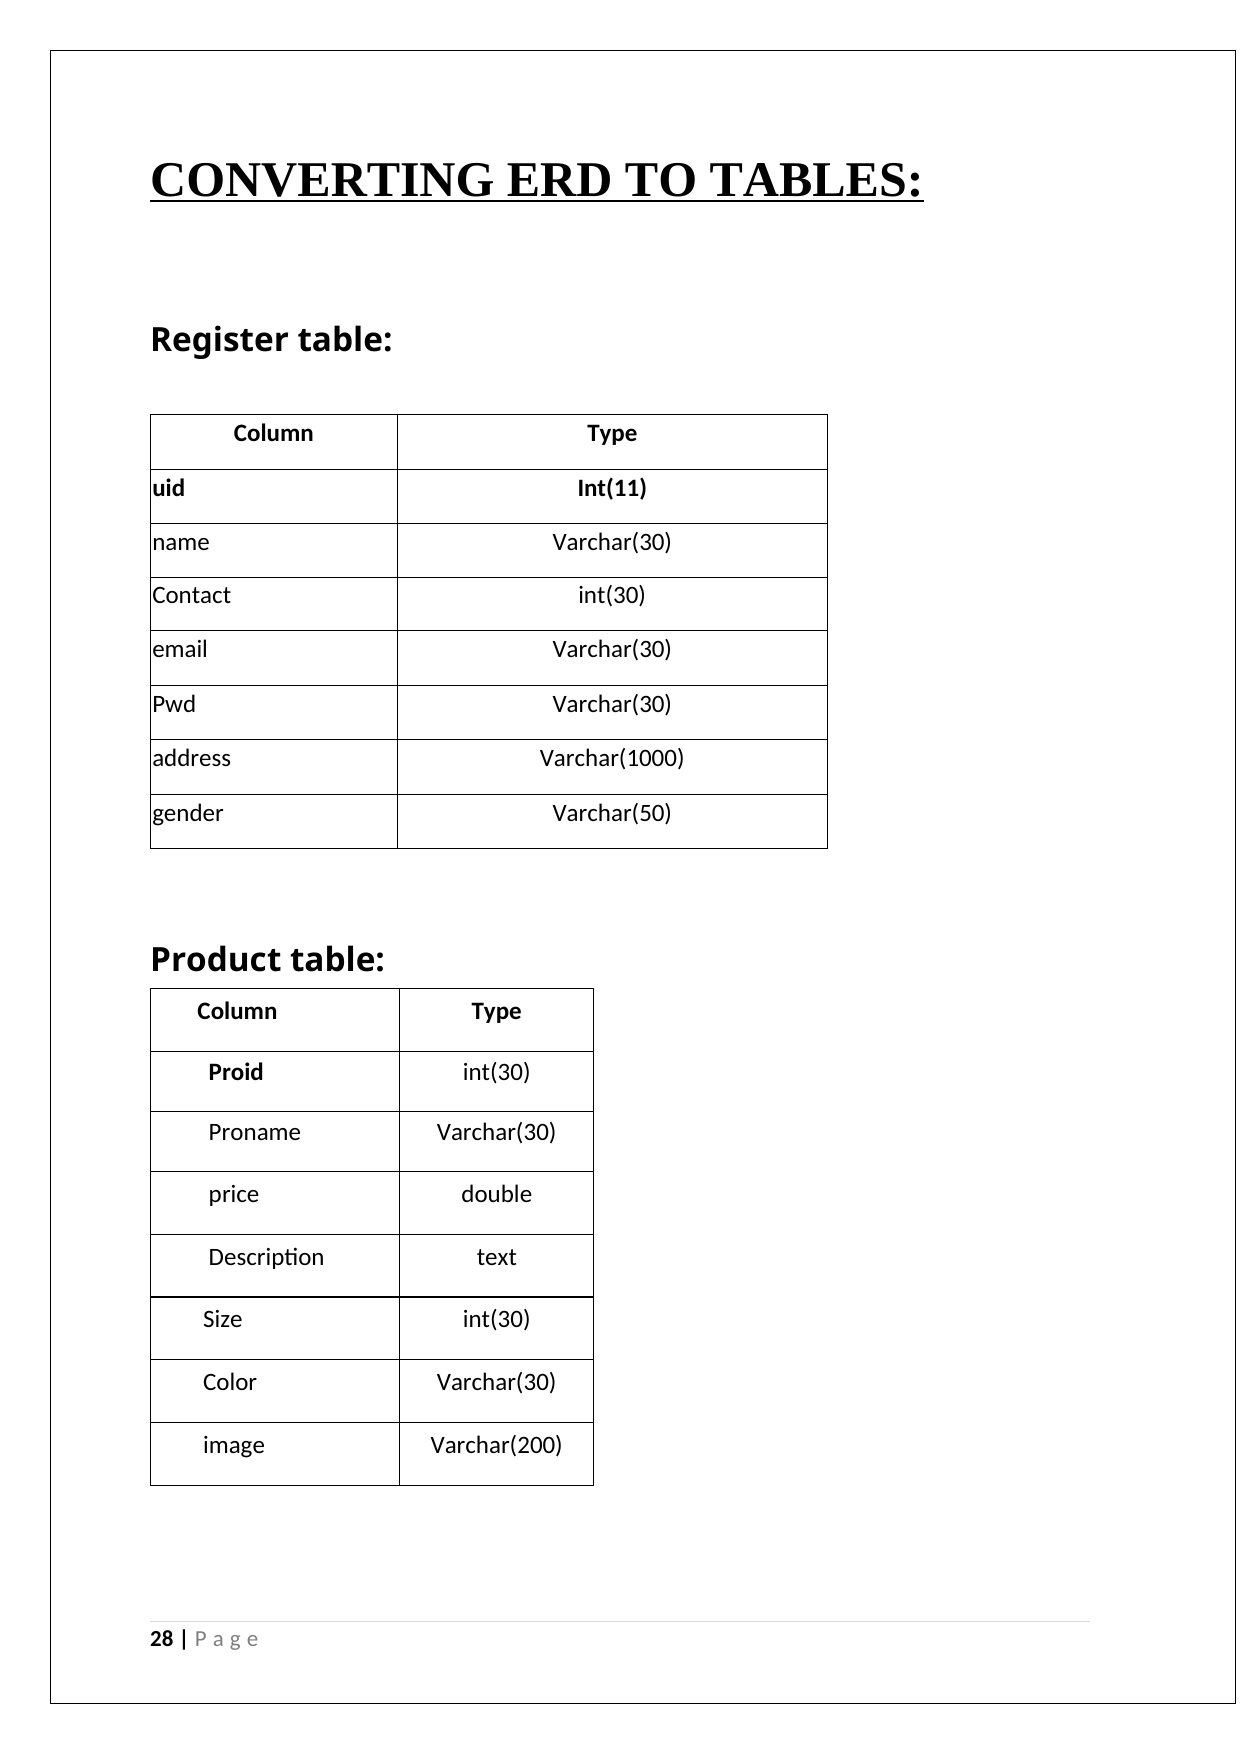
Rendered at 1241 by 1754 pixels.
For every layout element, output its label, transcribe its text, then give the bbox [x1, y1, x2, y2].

table_cell Size [151, 1298, 399, 1359]
table_cell Varchar(30) [398, 631, 827, 685]
table_cell email [151, 631, 397, 685]
table_header Column [151, 989, 399, 1051]
table_cell gender [151, 795, 397, 848]
table_cell Varchar(30) [400, 1112, 593, 1171]
subtitle Register table: [150, 316, 1090, 361]
table_header Type [400, 989, 593, 1051]
table_cell uid [151, 470, 397, 523]
table_cell Varchar(30) [398, 686, 827, 739]
table_cell Varchar(1000) [398, 740, 827, 794]
table_cell Description [151, 1235, 399, 1296]
table_cell Pwd [151, 686, 397, 739]
table_header Column [151, 415, 397, 469]
table_cell Contact [151, 578, 397, 630]
table_cell Varchar(30) [400, 1360, 593, 1422]
subtitle Product table: [150, 936, 1090, 982]
table_cell Varchar(200) [400, 1423, 593, 1485]
table_cell Varchar(50) [398, 795, 827, 848]
table_cell Int(11) [398, 470, 827, 523]
table_cell int(30) [400, 1298, 593, 1359]
table_cell Proname [151, 1112, 399, 1171]
table_cell int(30) [400, 1052, 593, 1111]
table_header Type [398, 415, 827, 469]
table_cell price [151, 1172, 399, 1233]
text CONVERTING ERD TO TABLES: [150, 150, 1090, 207]
table_cell Color [151, 1360, 399, 1422]
table_cell double [400, 1172, 593, 1233]
table_cell Proid [151, 1052, 399, 1111]
table_cell Varchar(30) [398, 524, 827, 577]
table_cell int(30) [398, 578, 827, 630]
table_cell address [151, 740, 397, 794]
table_cell text [400, 1235, 593, 1296]
table_cell image [151, 1423, 399, 1485]
table_cell name [151, 524, 397, 577]
